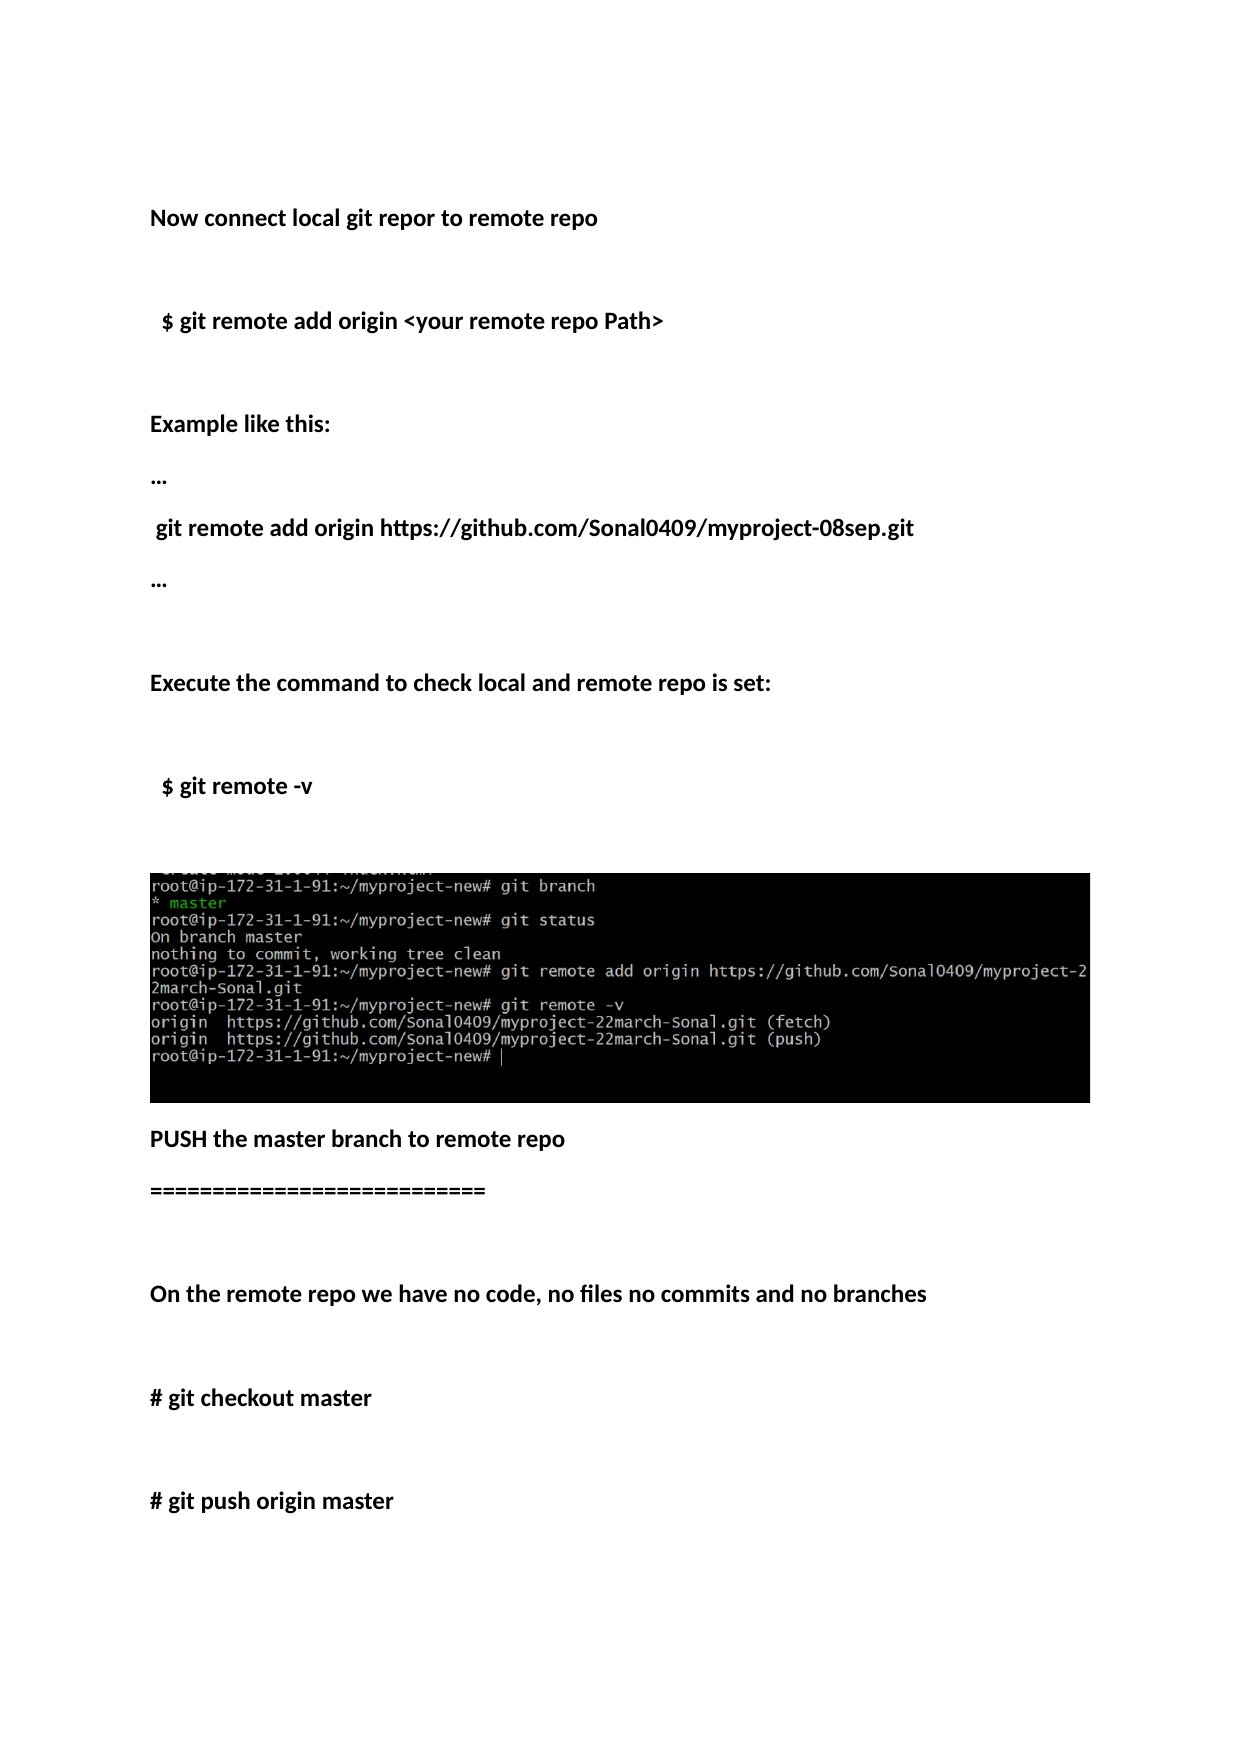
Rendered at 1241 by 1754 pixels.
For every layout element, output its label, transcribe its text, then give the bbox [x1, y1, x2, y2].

text $ git remote -v [150, 770, 1090, 801]
text $ git remote add origin <your remote repo Path> [150, 305, 1090, 336]
text Example like this: [150, 408, 1090, 439]
text PUSH the master branch to remote repo [150, 1123, 1090, 1154]
text … [150, 460, 1090, 491]
text Now connect local git repor to remote repo [150, 202, 1090, 232]
text Execute the command to check local and remote repo is set: [150, 667, 1090, 697]
text =========================== [150, 1175, 1090, 1206]
picture [150, 873, 1091, 1103]
text # git checkout master [150, 1382, 1090, 1412]
text git remote add origin https://github.com/Sonal0409/myproject-08sep.git [150, 512, 1090, 542]
text On the remote repo we have no code, no files no commits and no branches [150, 1278, 1090, 1309]
text # git push origin master [150, 1485, 1090, 1516]
text … [150, 563, 1090, 594]
